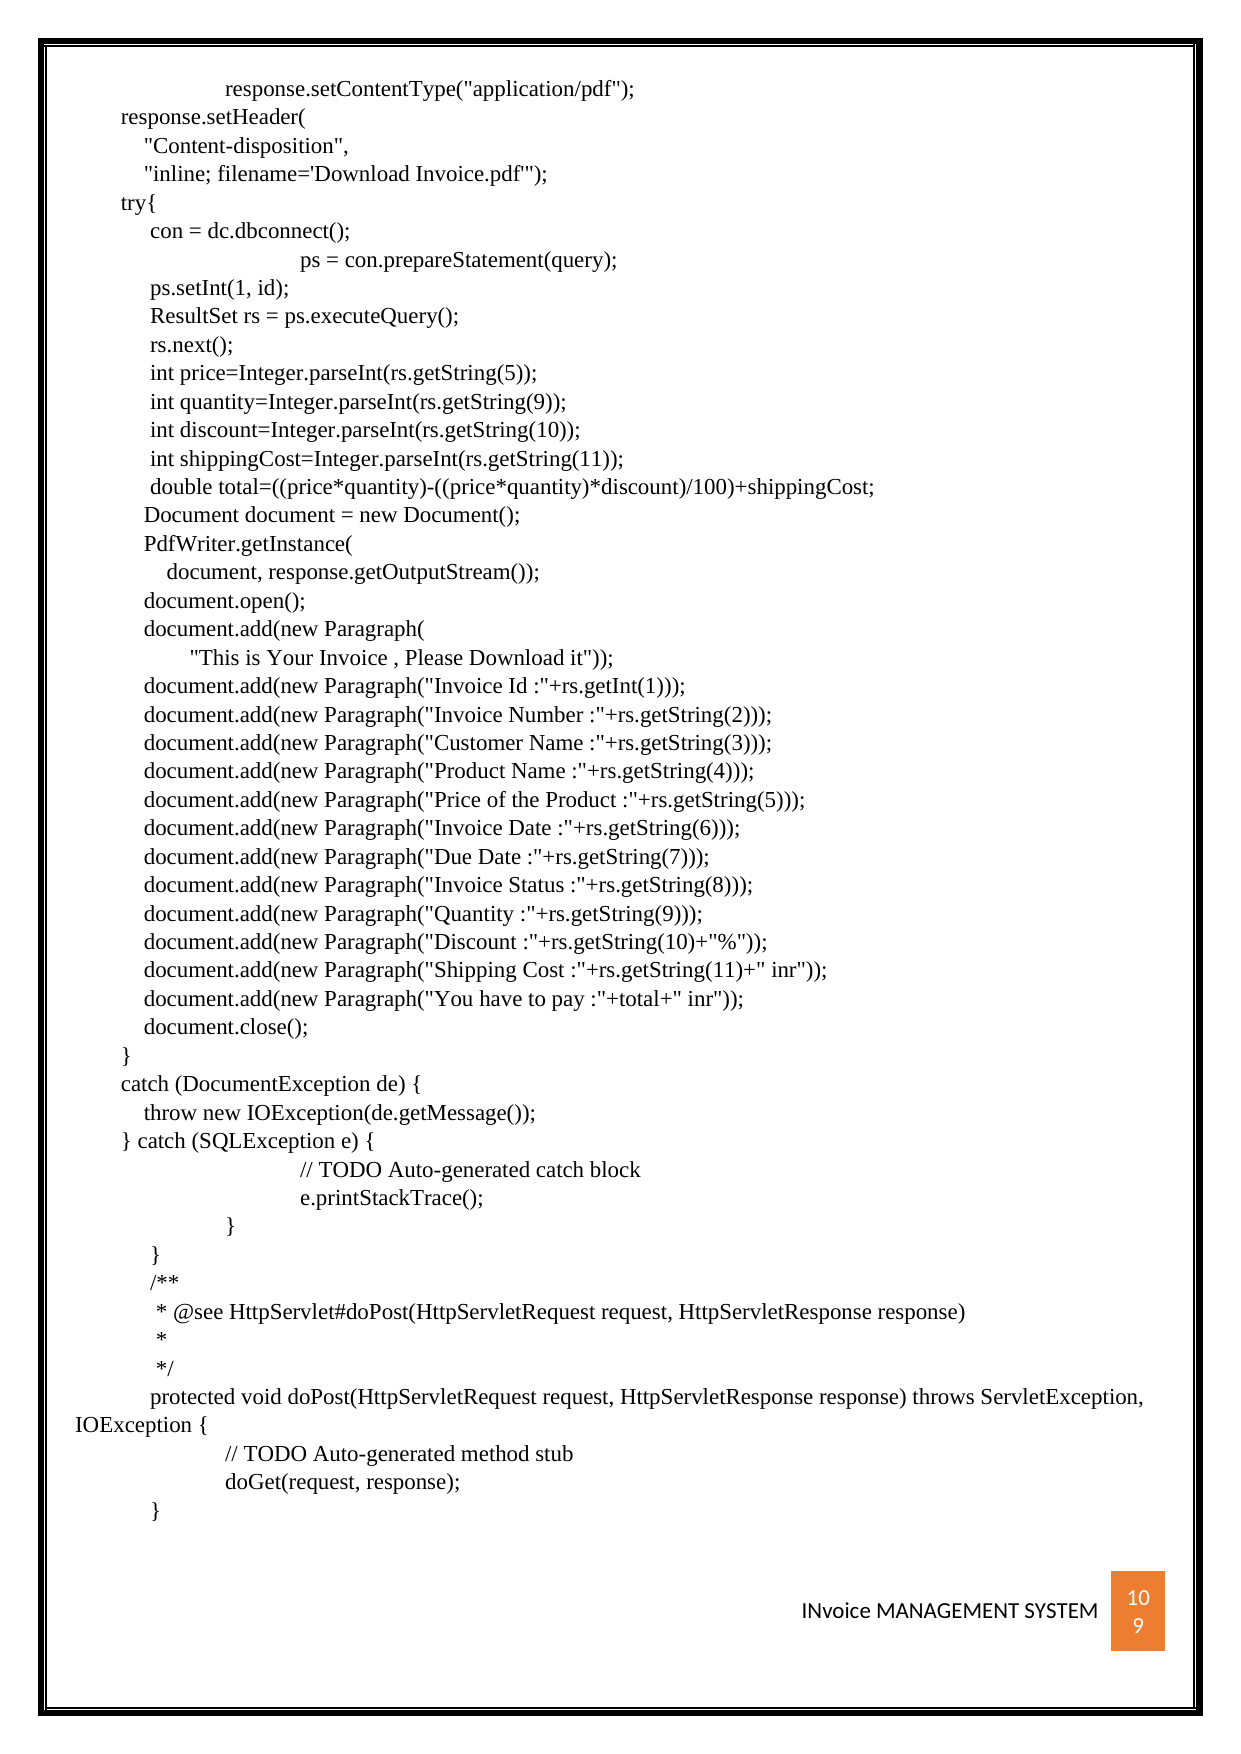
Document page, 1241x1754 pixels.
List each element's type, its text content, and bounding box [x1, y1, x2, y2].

text doGet(request, response); [75, 1468, 1165, 1495]
text throw new IOException(de.getMessage()); [75, 1099, 1165, 1125]
text document.add(new Paragraph("Quantity :"+rs.getString(9))); [75, 900, 1165, 926]
text document.add(new Paragraph("Invoice Status :"+rs.getString(8))); [75, 871, 1165, 898]
text document.open(); [75, 587, 1165, 613]
text document.add(new Paragraph("Invoice Date :"+rs.getString(6))); [75, 814, 1165, 841]
text double total=((price*quantity)-((price*quantity)*discount)/100)+shippingCost; [75, 473, 1165, 499]
text } [75, 1212, 1165, 1239]
text con = dc.dbconnect(); [75, 217, 1165, 243]
text ps.setInt(1, id); [75, 274, 1165, 300]
text } [75, 1042, 1165, 1068]
text int discount=Integer.parseInt(rs.getString(10)); [75, 416, 1165, 443]
text */ [75, 1355, 1165, 1381]
text document.add(new Paragraph("Due Date :"+rs.getString(7))); [75, 843, 1165, 869]
text document.add(new Paragraph("You have to pay :"+total+" inr")); [75, 985, 1165, 1011]
text } catch (SQLException e) { [75, 1127, 1165, 1153]
text catch (DocumentException de) { [75, 1070, 1165, 1097]
text PdfWriter.getInstance( [75, 530, 1165, 556]
text ResultSet rs = ps.executeQuery(); [75, 302, 1165, 329]
text } [75, 1497, 1165, 1523]
text try{ [75, 189, 1165, 215]
text } [75, 1241, 1165, 1267]
text int shippingCost=Integer.parseInt(rs.getString(11)); [75, 445, 1165, 471]
text // TODO Auto-generated method stub [75, 1440, 1165, 1466]
text document.add(new Paragraph("Invoice Id :"+rs.getInt(1))); [75, 672, 1165, 698]
text response.setHeader( [75, 103, 1165, 130]
text document.add(new Paragraph( [75, 615, 1165, 642]
text protected void doPost(HttpServletRequest request, HttpServletResponse response) throws ServletException, IOException { [75, 1383, 1165, 1438]
text Document document = new Document(); [75, 502, 1165, 528]
text int quantity=Integer.parseInt(rs.getString(9)); [75, 388, 1165, 414]
text document.close(); [75, 1013, 1165, 1040]
text e.printStackTrace(); [75, 1184, 1165, 1210]
text * @see HttpServlet#doPost(HttpServletRequest request, HttpServletResponse response) [75, 1298, 1165, 1324]
text * [75, 1326, 1165, 1353]
text document.add(new Paragraph("Shipping Cost :"+rs.getString(11)+" inr")); [75, 957, 1165, 983]
text ps = con.prepareStatement(query); [75, 246, 1165, 272]
text response.setContentType("application/pdf"); [75, 75, 1165, 101]
text document.add(new Paragraph("Price of the Product :"+rs.getString(5))); [75, 786, 1165, 812]
text "inline; filename='Download Invoice.pdf'"); [75, 160, 1165, 187]
text document.add(new Paragraph("Product Name :"+rs.getString(4))); [75, 757, 1165, 784]
text "Content-disposition", [75, 132, 1165, 158]
text document.add(new Paragraph("Invoice Number :"+rs.getString(2))); [75, 701, 1165, 727]
text /** [75, 1269, 1165, 1296]
text rs.next(); [75, 331, 1165, 357]
text // TODO Auto-generated catch block [75, 1156, 1165, 1182]
text int price=Integer.parseInt(rs.getString(5)); [75, 359, 1165, 386]
text document.add(new Paragraph("Customer Name :"+rs.getString(3))); [75, 729, 1165, 755]
text "This is Your Invoice , Please Download it")); [75, 644, 1165, 670]
text document.add(new Paragraph("Discount :"+rs.getString(10)+"%")); [75, 928, 1165, 954]
text document, response.getOutputStream()); [75, 558, 1165, 585]
